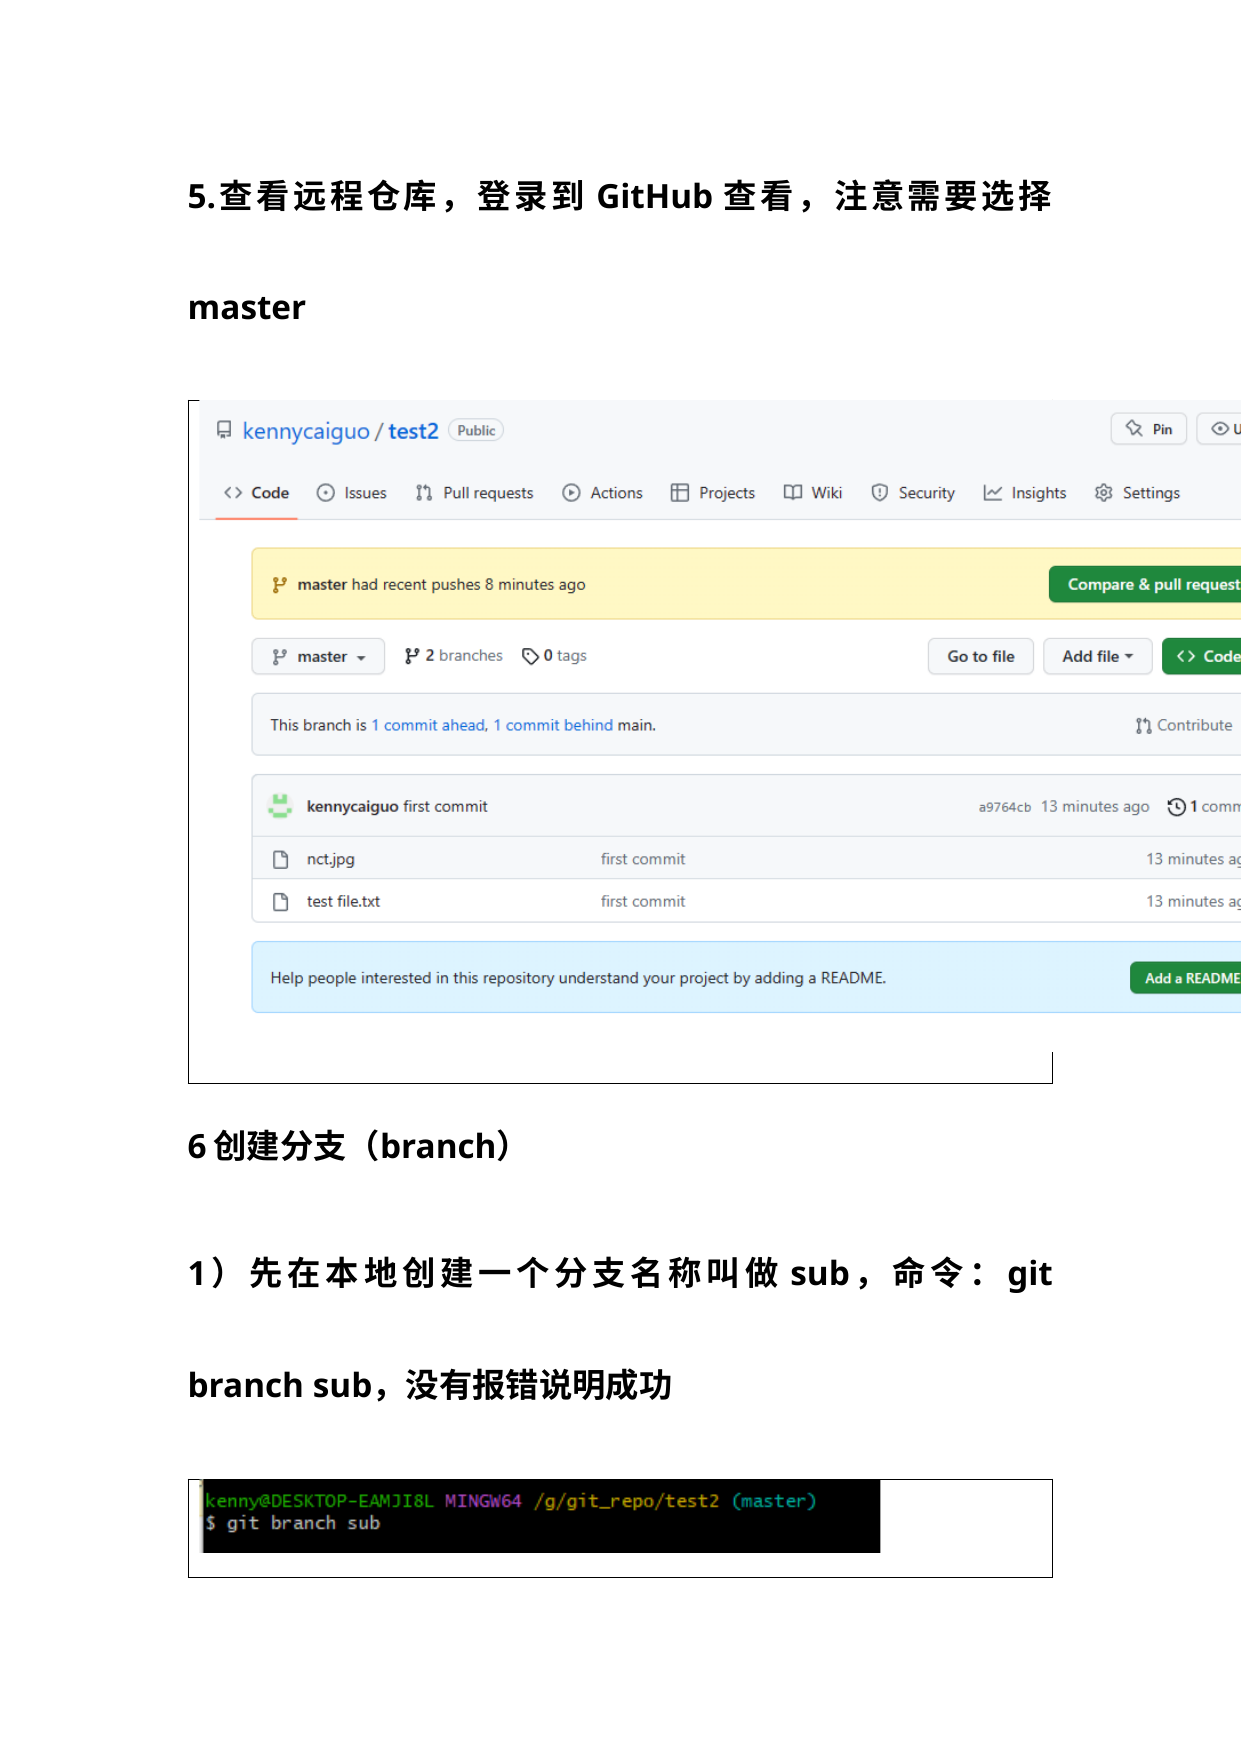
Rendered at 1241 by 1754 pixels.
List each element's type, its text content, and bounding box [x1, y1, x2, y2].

table_header [189, 401, 1052, 1083]
subtitle 1）先在本地创建一个分支名称叫做sub，命令：git branch sub，没有报错说明成功 [187, 1239, 1053, 1416]
table_header [189, 1480, 1052, 1577]
picture [199, 1479, 881, 1553]
subtitle 5.查看远程仓库，登录到GitHub查看，注意需要选择master [187, 162, 1053, 339]
picture [199, 400, 1241, 1052]
subtitle 6创建分支（branch） [187, 1111, 1053, 1176]
